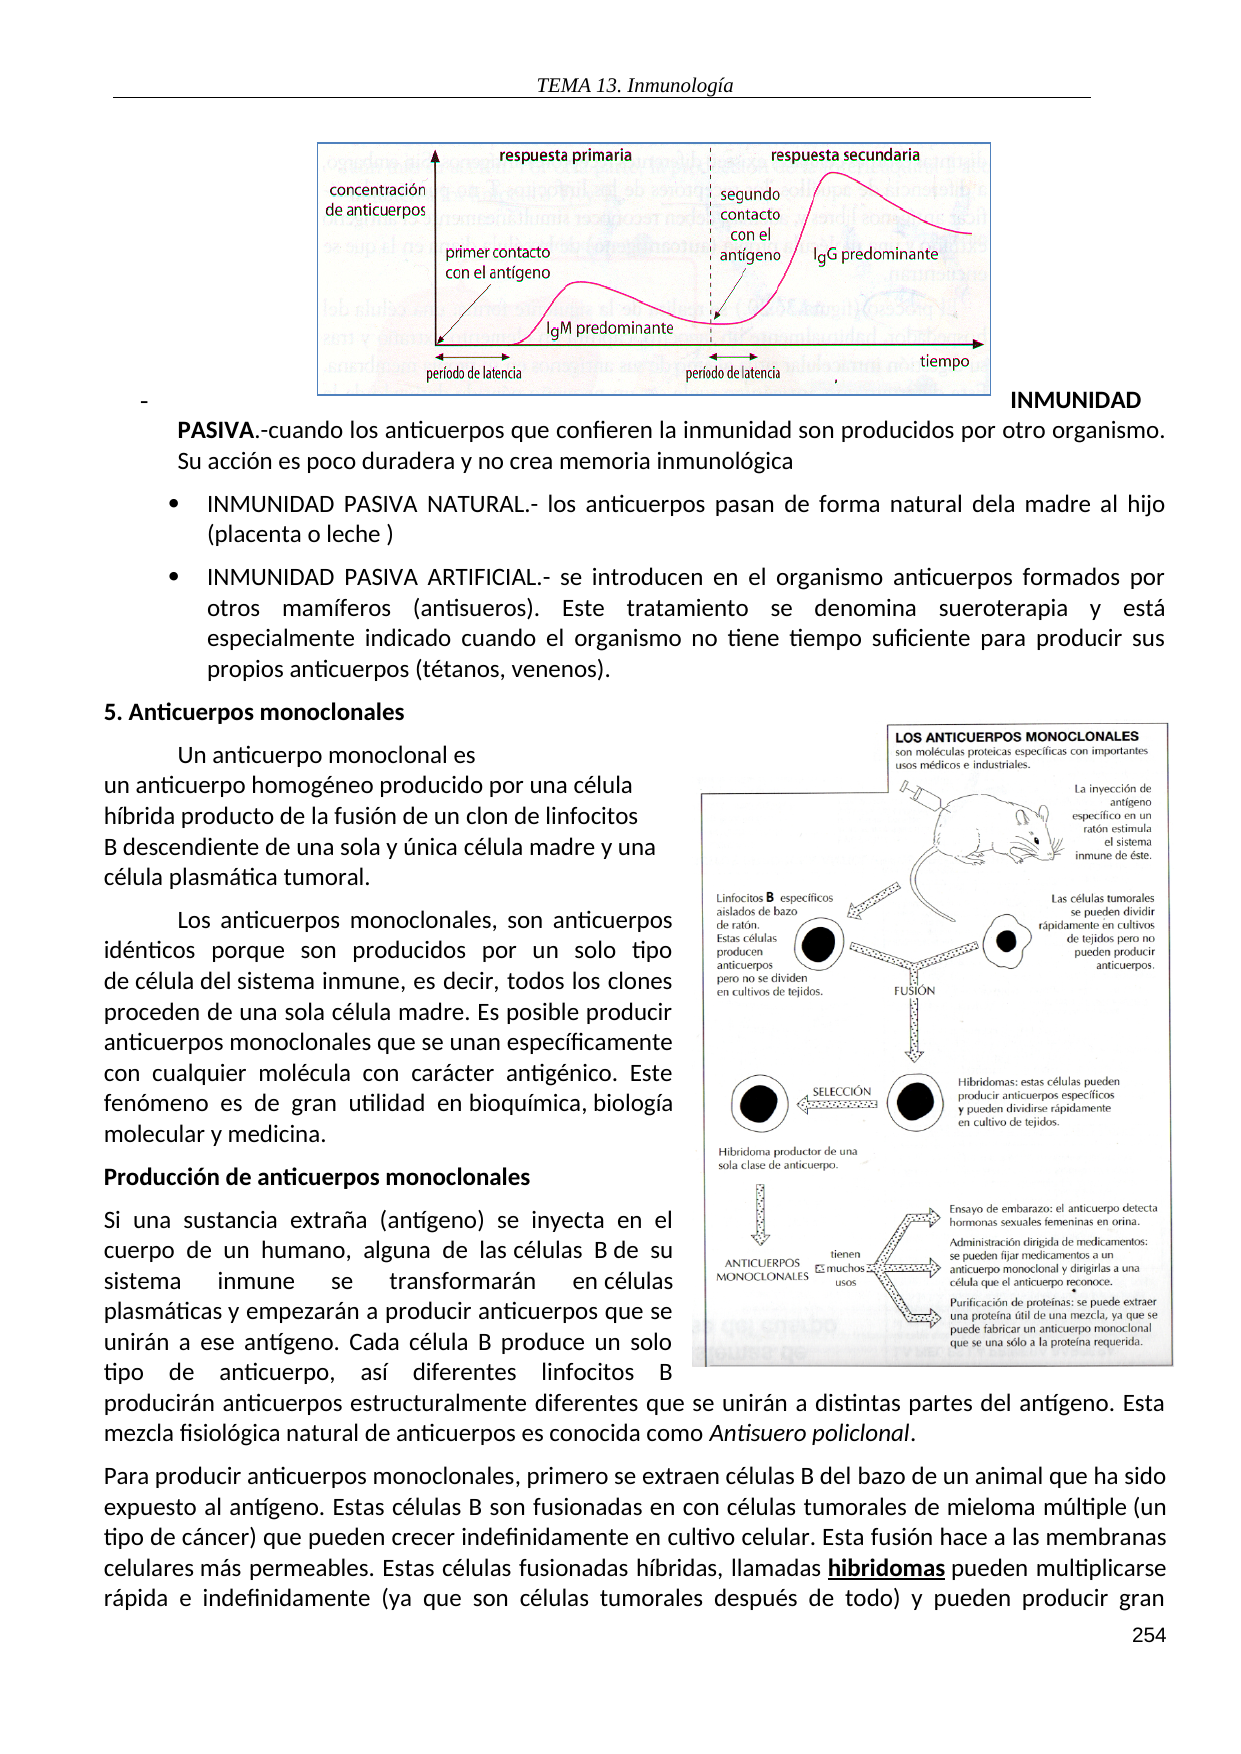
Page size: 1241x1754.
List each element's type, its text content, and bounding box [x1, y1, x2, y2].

text Si una sustancia extraña (antígeno) se inyecta en el cuerpo de un humano, alguna de las células B de su sistema inmune se transformarán en células plasmáticas y empezarán a producir anticuerpos que se unirán a ese antígeno. Cada célula B produce un solo tipo de anticuerpo, así diferentes linfocitos B producirán anticuerpos estructuralmente diferentes que se unirán a distintas partes del antígeno. Esta mezcla fisiológica natural de anticuerpos es conocida como Antisuero policlonal. [103, 1204, 1167, 1448]
list INMUNIDAD PASIVA NATURAL.- los anticuerpos pasan de forma natural dela madre al hijo (placenta o leche ) [169, 488, 1167, 549]
picture [318, 144, 990, 394]
text 5. Anticuerpos monoclonales [103, 696, 1167, 727]
text Los anticuerpos monoclonales, son anticuerpos idénticos porque son producidos por un solo tipo de célula del sistema inmune, es decir, todos los clones proceden de una sola célula madre. Es posible producir anticuerpos monoclonales que se unan específicamente con cualquier molécula con carácter antigénico. Este fenómeno es de gran utilidad en bioquímica, biología molecular y medicina. [103, 904, 692, 1148]
list INMUNIDAD PASIVA ARTIFICIAL.- se introducen en el organismo anticuerpos formados por otros mamíferos (antisueros). Este tratamiento se denomina sueroterapia y está especialmente indicado cuando el organismo no tiene tiempo suficiente para producir sus propios anticuerpos (tétanos, venenos). [169, 561, 1167, 683]
list INMUNIDAD PASIVA.-cuando los anticuerpos que confieren la inmunidad son producidos por otro organismo. Su acción es poco duradera y no crea memoria inmunológica [140, 384, 1167, 475]
text Un anticuerpo monoclonal es un anticuerpo homogéneo producido por una célula híbrida producto de la fusión de un clon de linfocitos B descendiente de una sola y única célula madre y una célula plasmática tumoral. [103, 739, 692, 892]
picture [692, 715, 1179, 1370]
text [103, 1461, 1167, 1613]
text Producción de anticuerpos monoclonales [103, 1161, 692, 1191]
